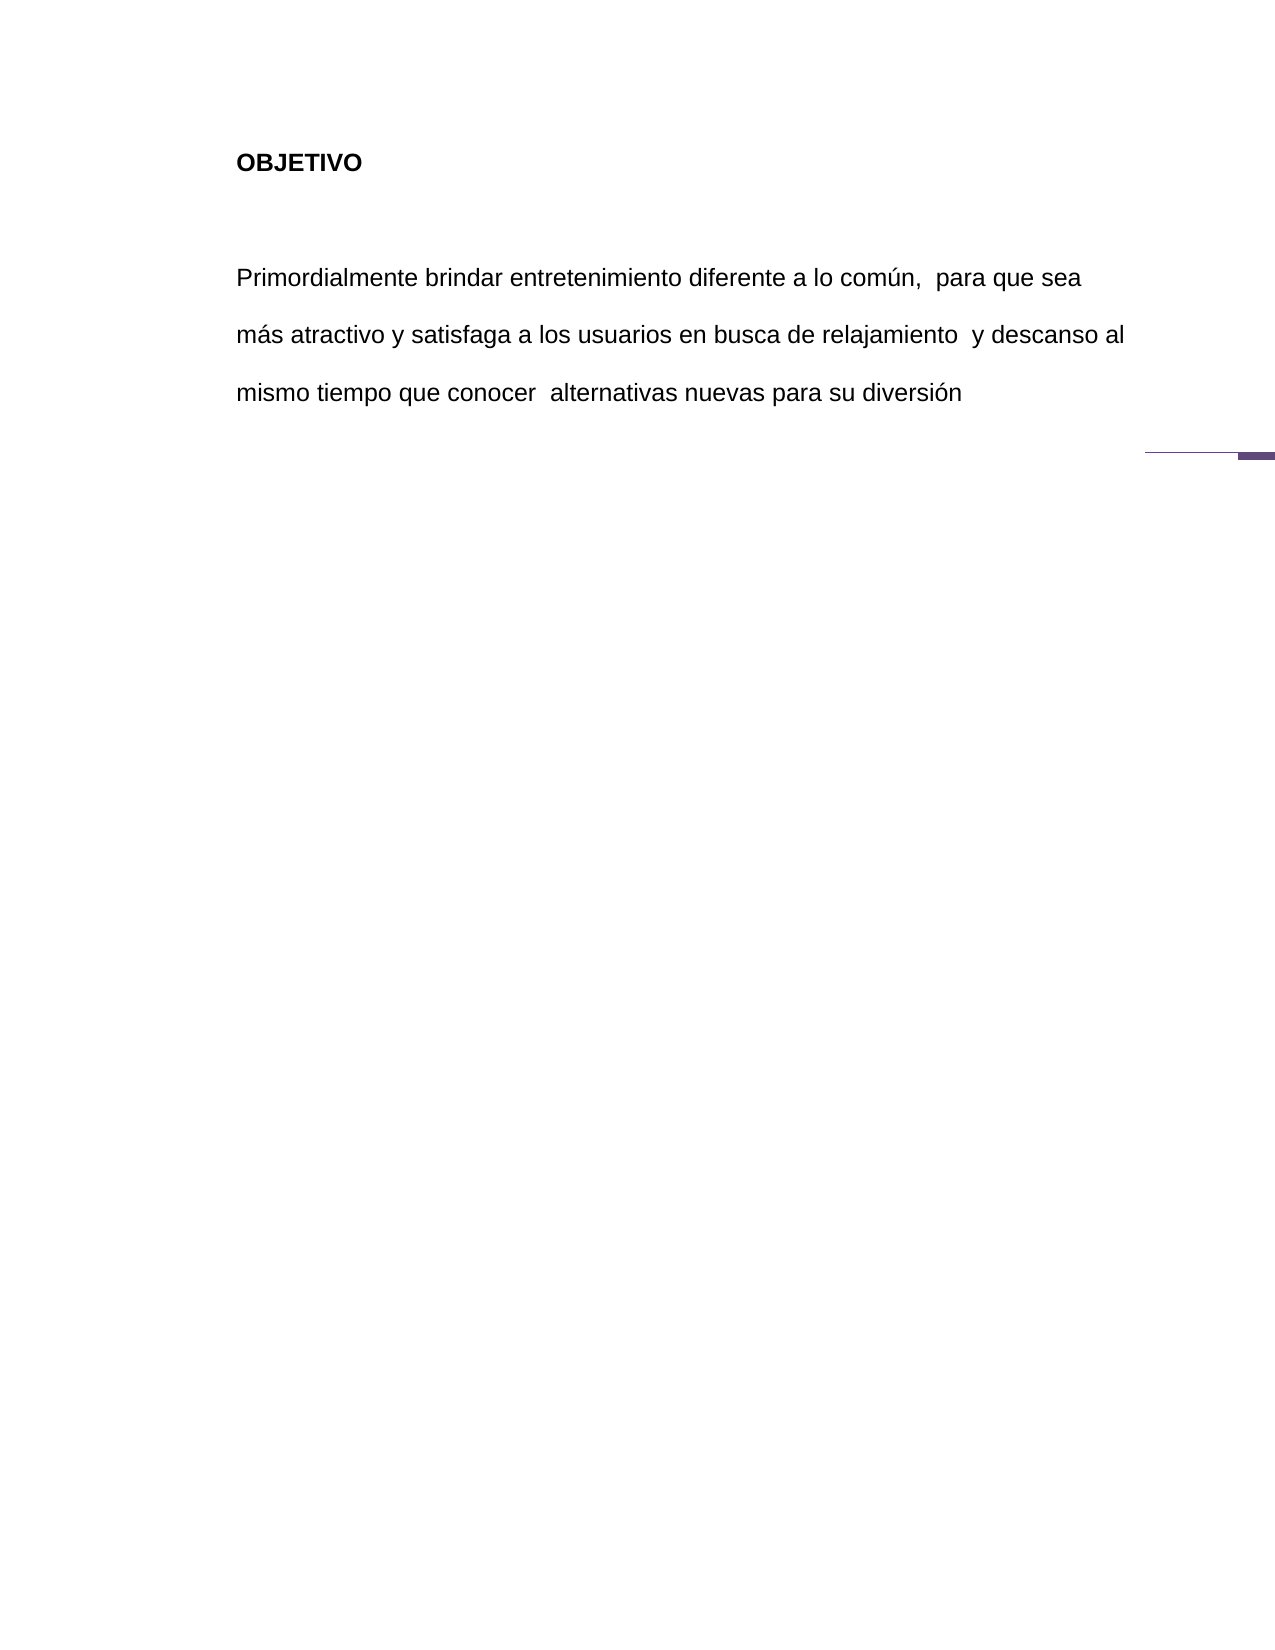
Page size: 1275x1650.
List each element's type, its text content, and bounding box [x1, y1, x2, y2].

text Primordialmente brindar entretenimiento diferente a lo común, para que sea más atractivo y satisfaga a los usuarios en busca de relajamiento y descanso al mismo tiempo que conocer alternativas nuevas para su diversión [236, 263, 1127, 406]
text OBJETIVO [236, 148, 1127, 176]
